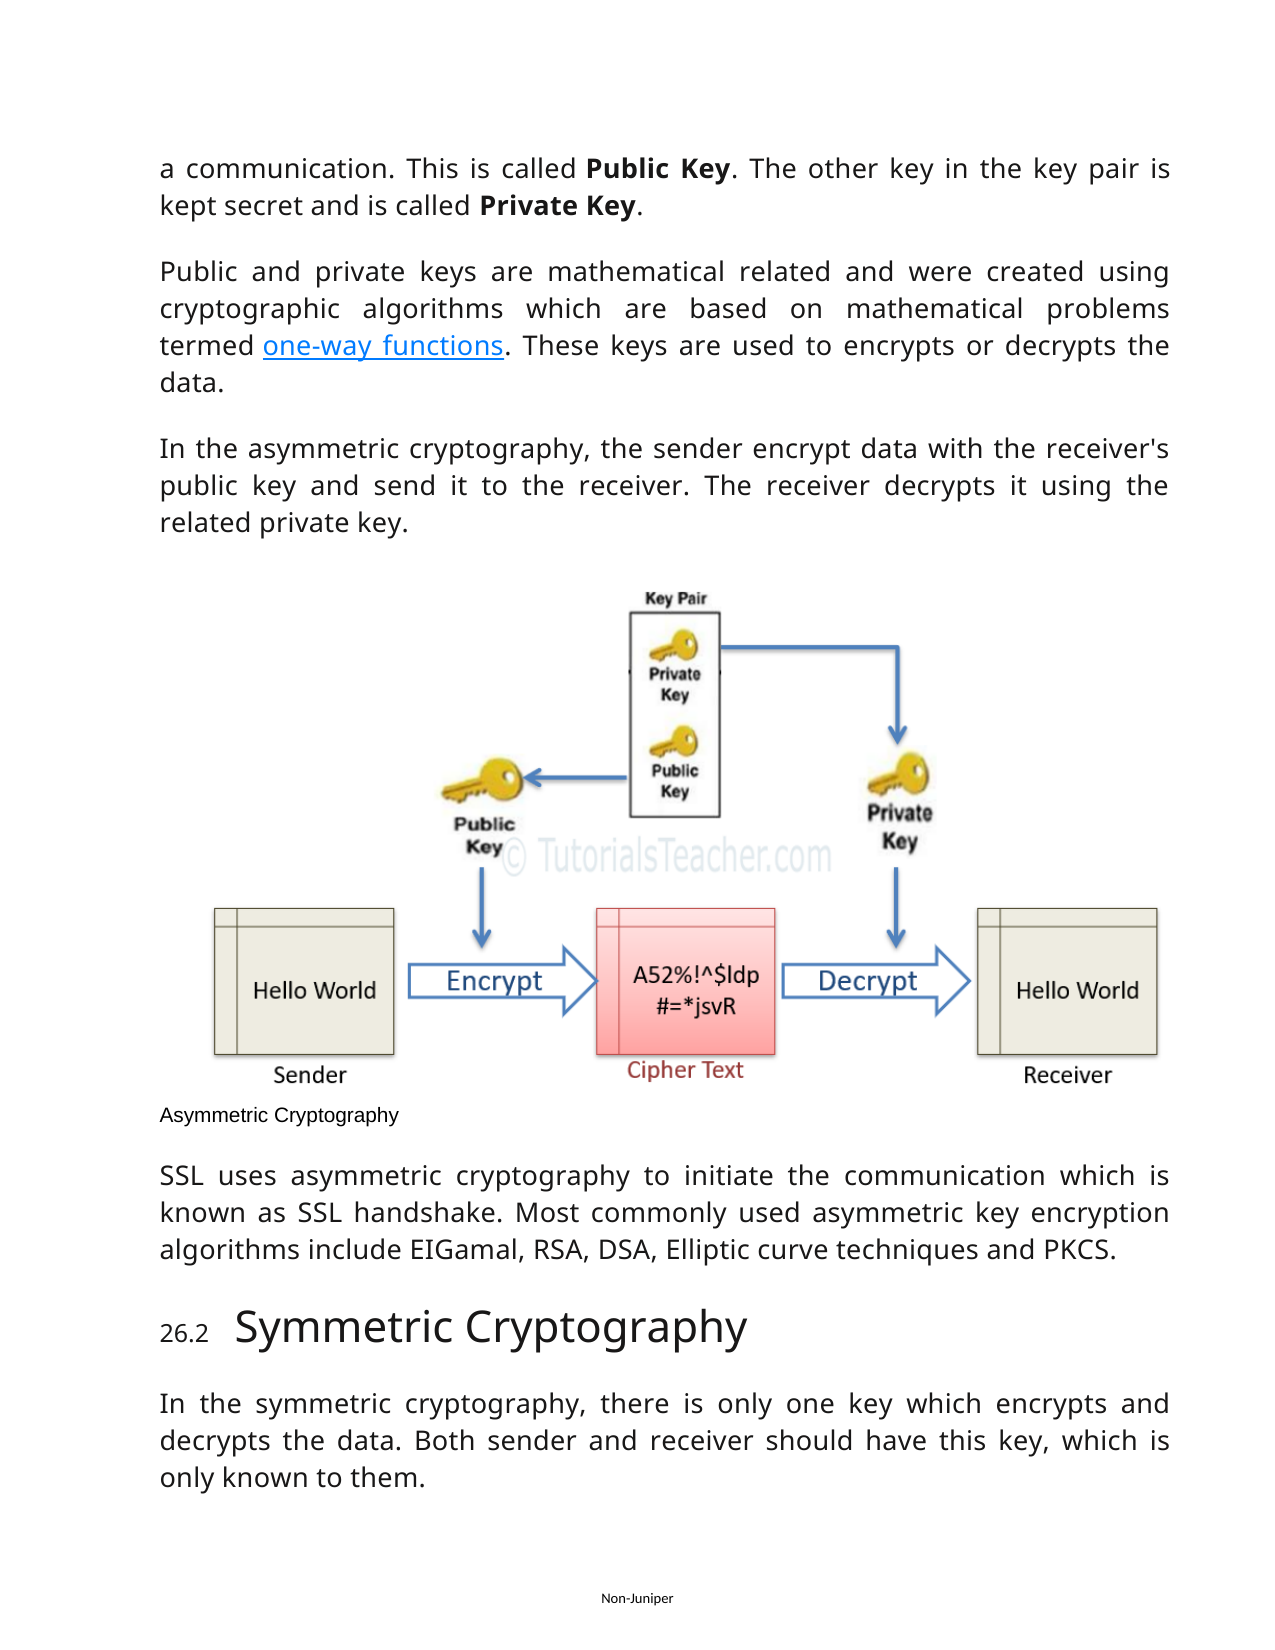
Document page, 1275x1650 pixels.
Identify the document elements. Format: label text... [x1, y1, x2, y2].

text Public and private keys are mathematical related and were created using cryptographic algorithms which are based on mathematical problems termed one-way functions. These keys are used to encrypts or decrypts the data. [159, 253, 1172, 400]
text SSL uses asymmetric cryptography to initiate the communication which is known as SSL handshake. Most commonly used asymmetric key encryption algorithms include EIGamal, RSA, DSA, Elliptic curve techniques and PKCS. [159, 1156, 1172, 1267]
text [159, 150, 1172, 224]
text Asymmetric Cryptography [159, 1104, 1172, 1127]
subtitle Symmetric Cryptography [159, 1296, 1172, 1356]
text In the symmetric cryptography, there is only one key which encrypts and decrypts the data. Both sender and receiver should have this key, which is only known to them. [159, 1385, 1172, 1496]
picture [159, 569, 1172, 1104]
text In the asymmetric cryptography, the sender encrypt data with the receiver's public key and send it to the receiver. The receiver decrypts it using the related private key. [159, 429, 1172, 540]
